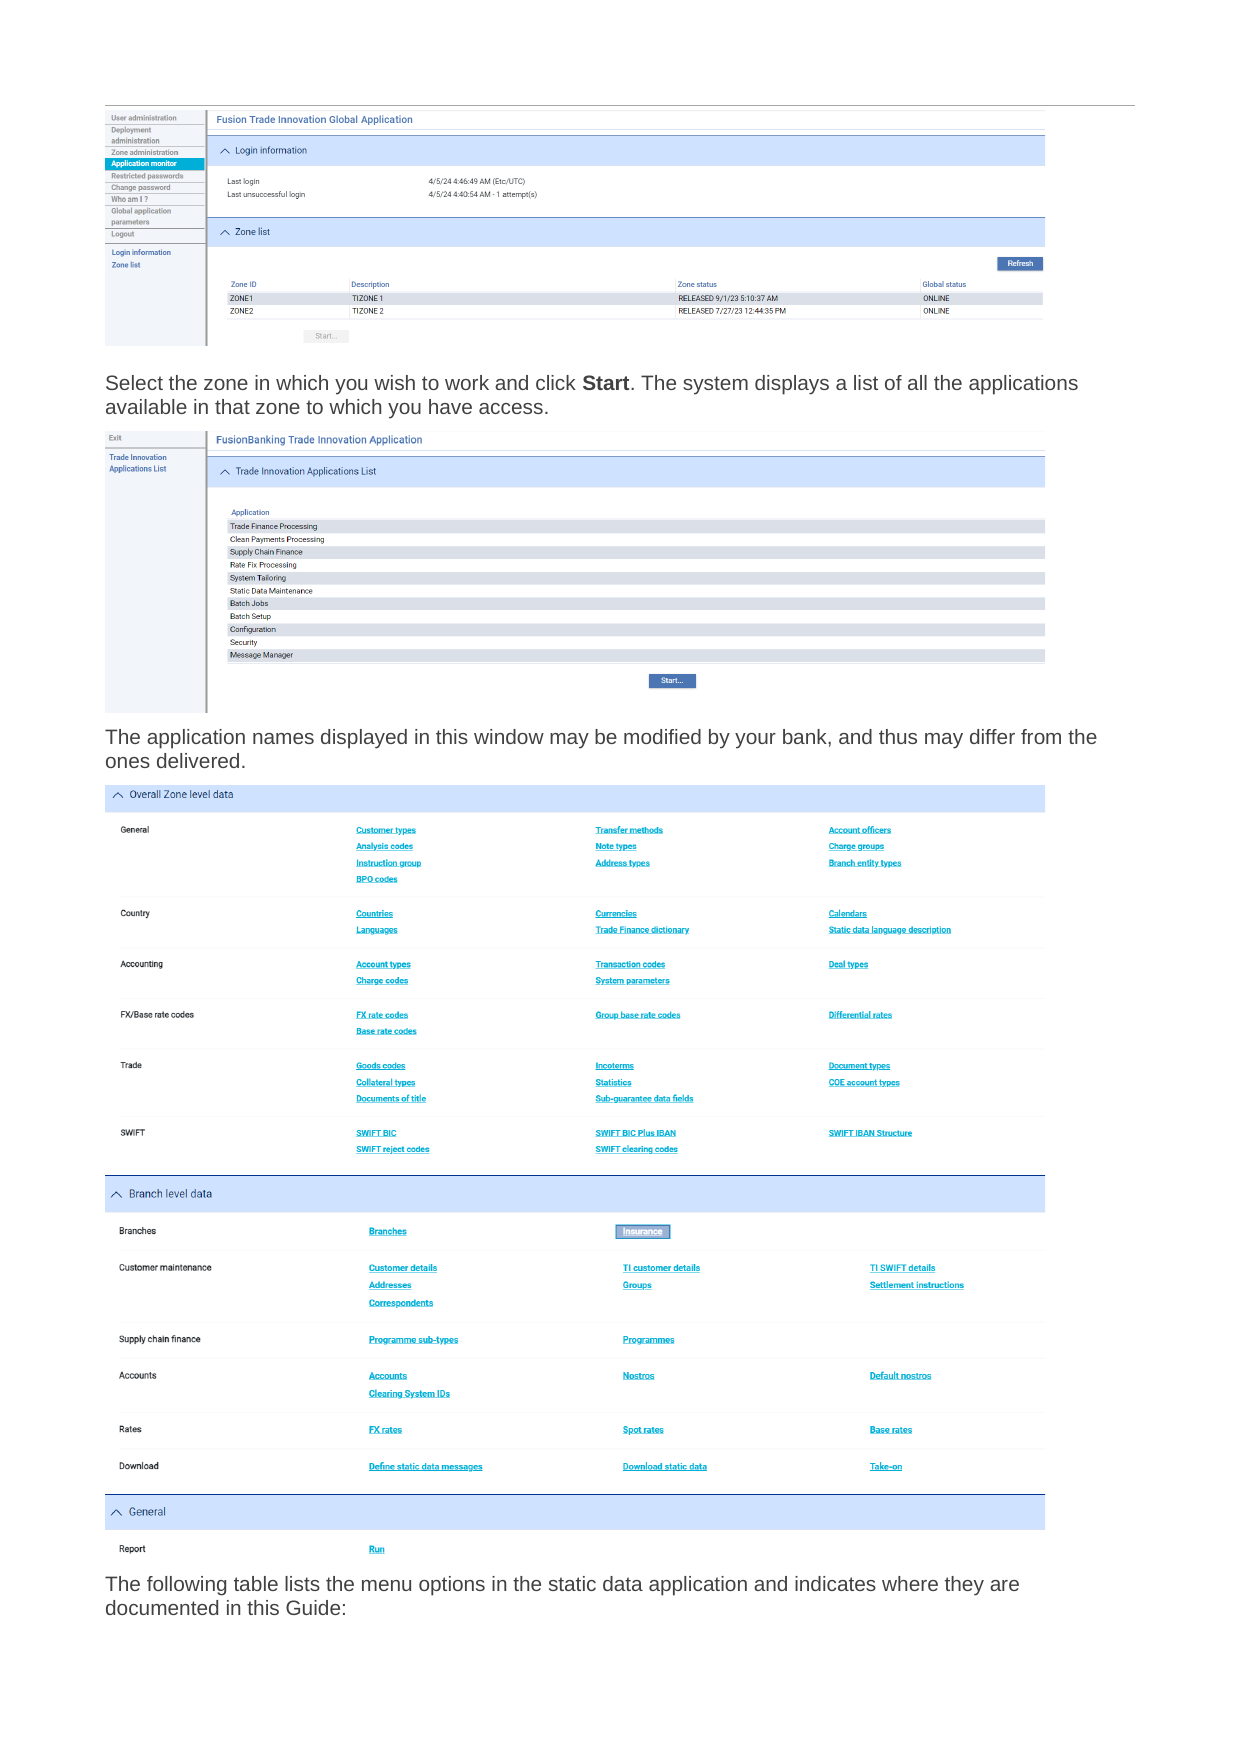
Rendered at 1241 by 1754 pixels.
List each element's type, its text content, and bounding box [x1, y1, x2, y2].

text The application names displayed in this window may be modified by your bank, and thus may differ from the ones delivered. [105, 725, 1135, 773]
text Select the zone in which you wish to work and click Start. The system displays a list of all the applications available in that zone to which you have access. [105, 371, 1135, 418]
picture [105, 431, 1046, 713]
picture [124, 161, 148, 165]
text The following table lists the menu options in the static data application and indicates where they are documented in this Guide: [105, 1572, 1135, 1620]
picture [165, 161, 175, 165]
picture [105, 785, 1046, 1560]
picture [105, 110, 1046, 346]
